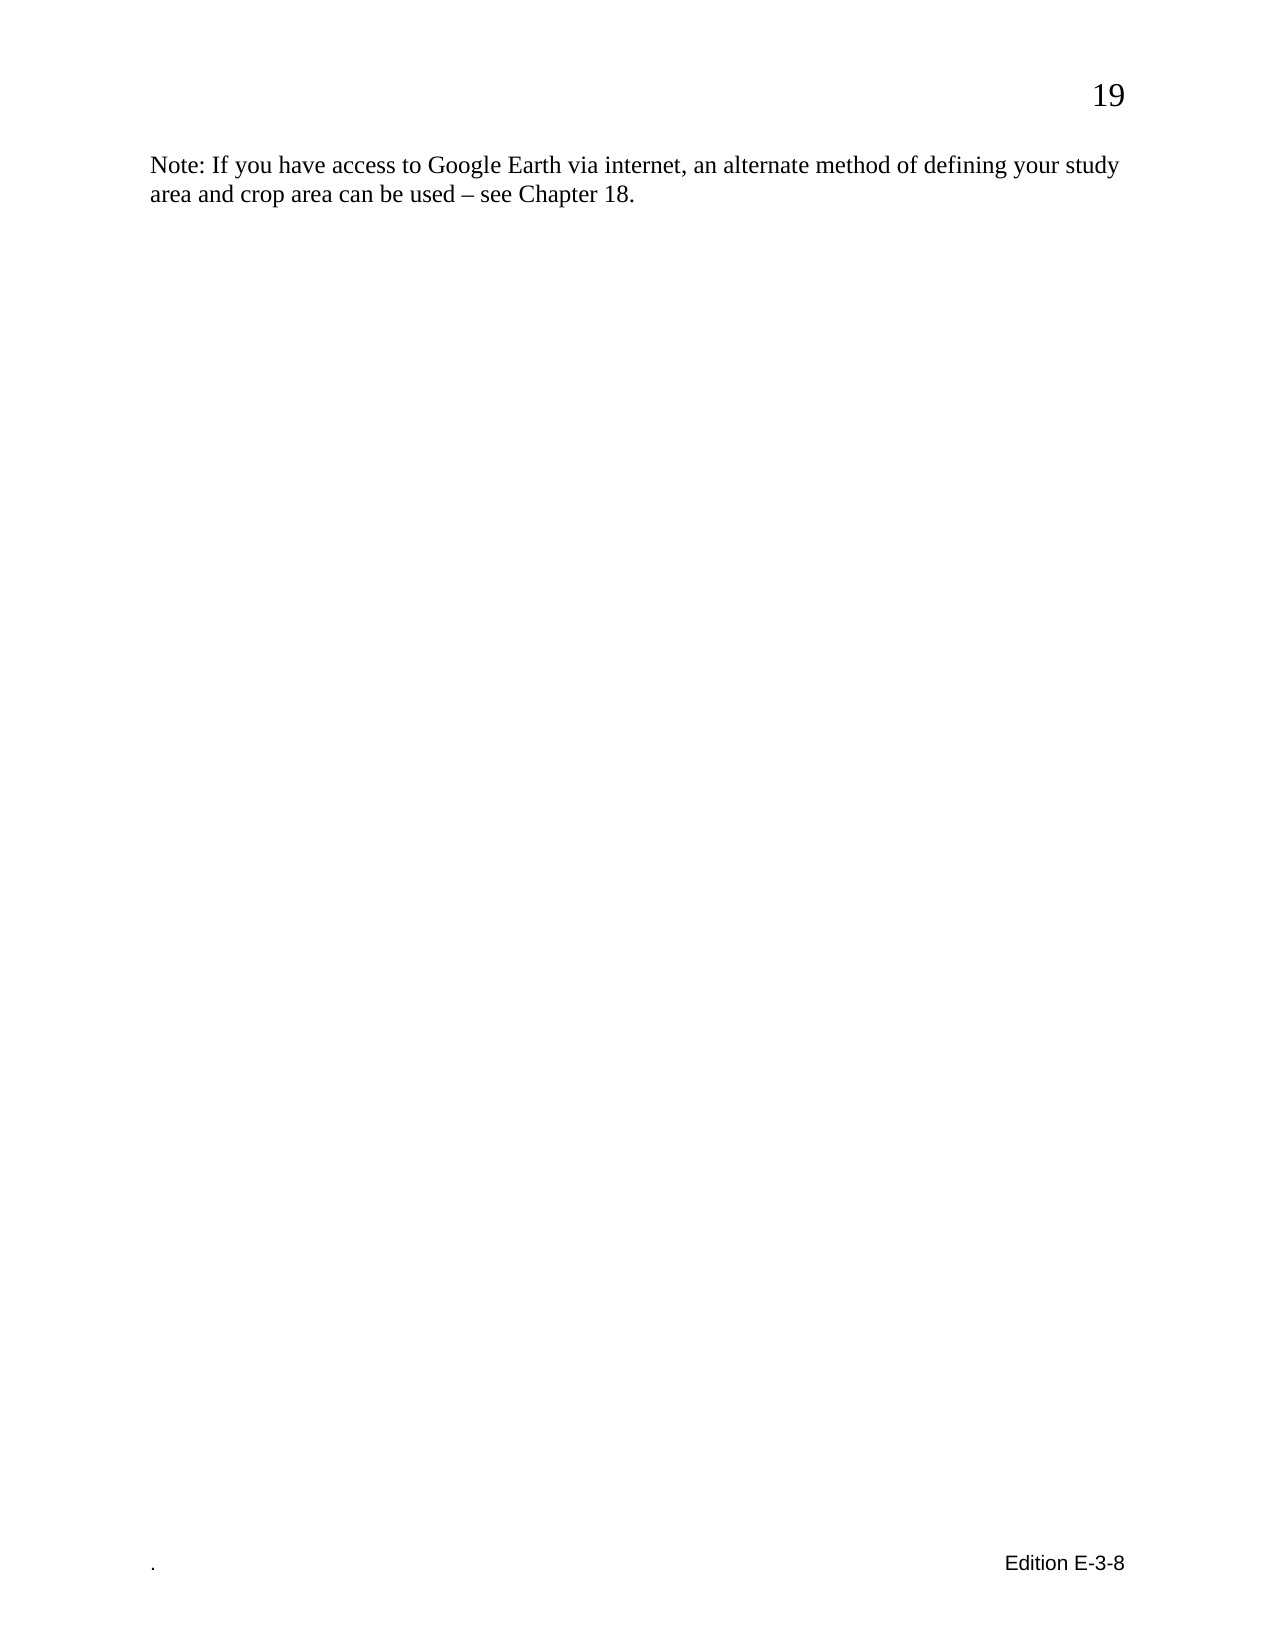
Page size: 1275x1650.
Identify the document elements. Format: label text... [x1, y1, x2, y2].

text Note: If you have access to Google Earth via internet, an alternate method of defining your study area and crop area can be used – see Chapter 18. [150, 150, 1125, 207]
